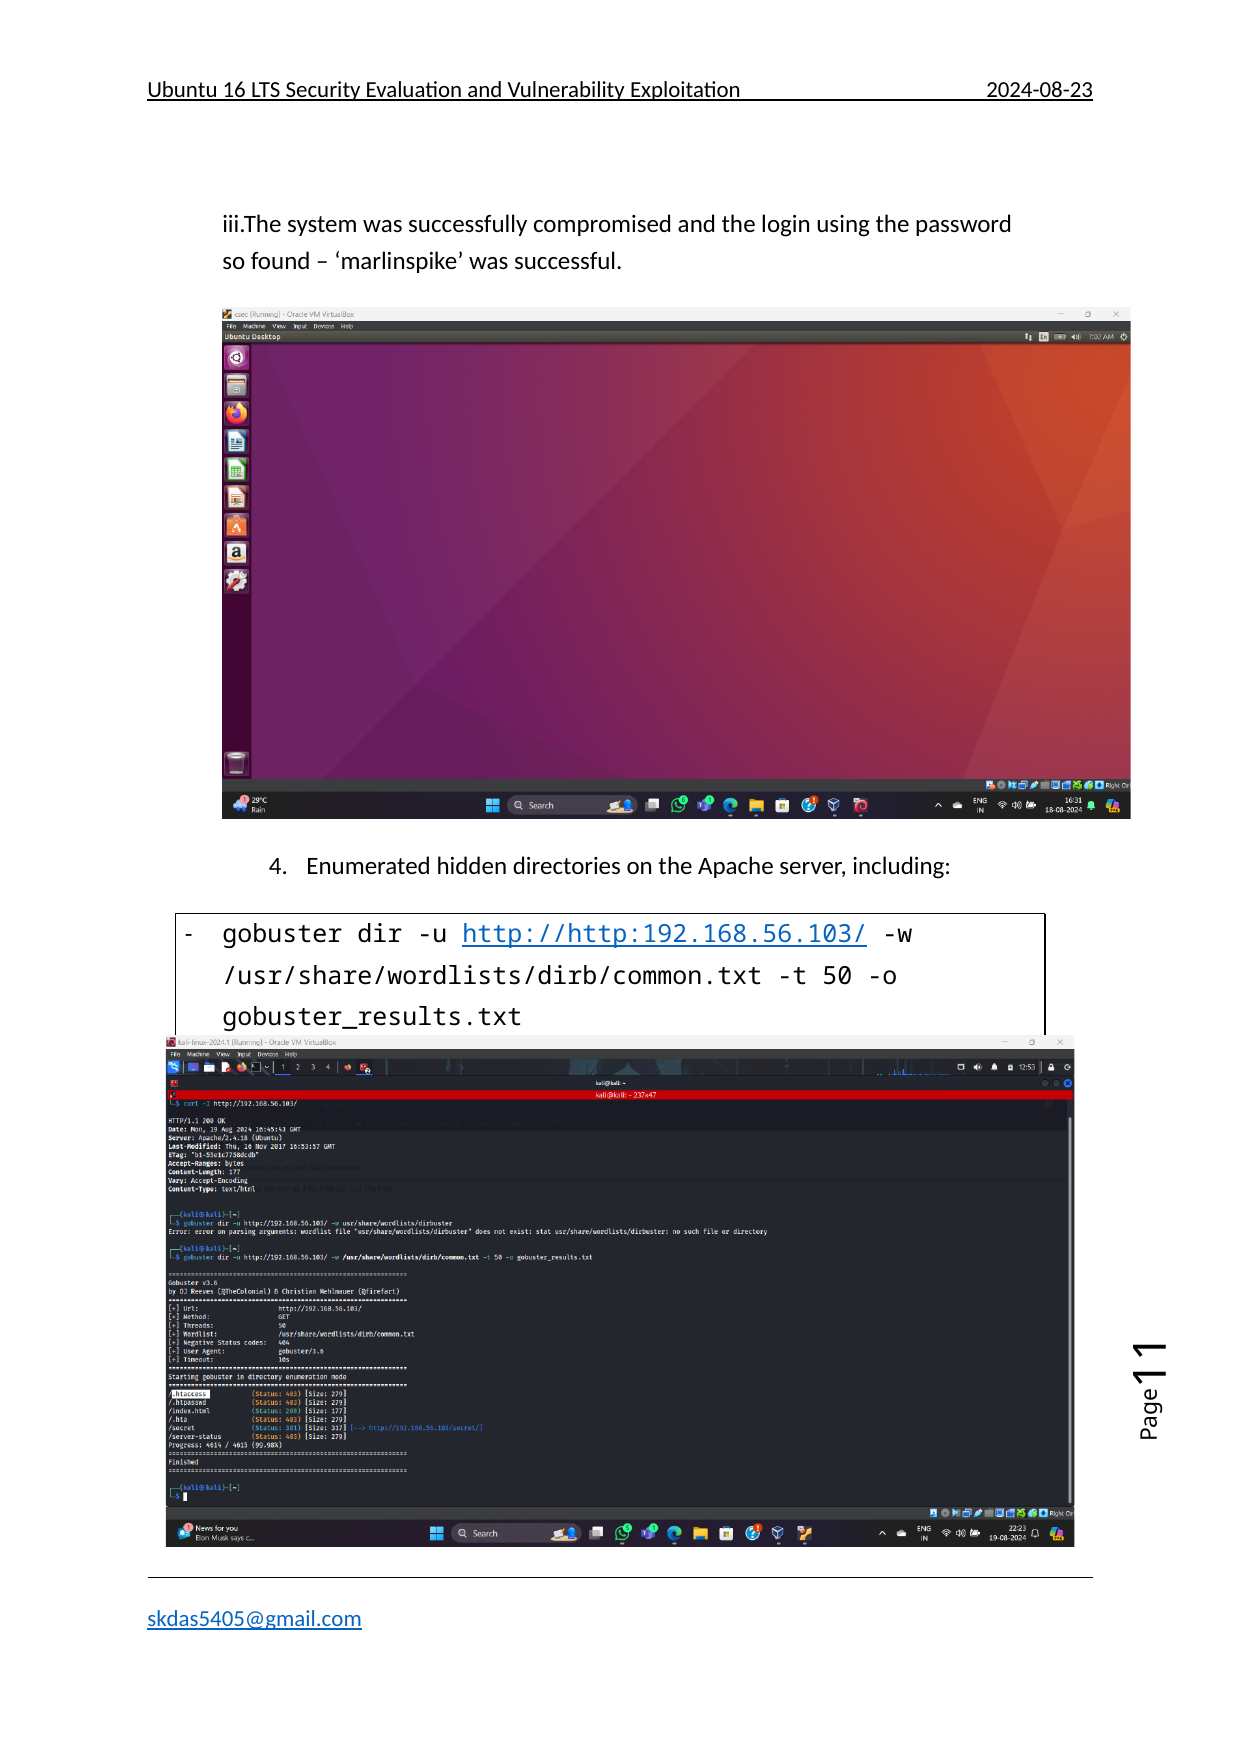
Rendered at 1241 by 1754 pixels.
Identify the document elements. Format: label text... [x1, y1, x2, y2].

text iii.The system was successfully compromised and the login using the password so found – ‘marlinspike’ was successful. [222, 208, 1036, 276]
list gobuster dir -u http://http:192.168.56.103/ -w /usr/share/wordlists/dirb/common.txt -t 50 -o gobuster_results.txt [176, 914, 1044, 1035]
picture [222, 307, 1131, 819]
picture [165, 1035, 1075, 1547]
list Enumerated hidden directories on the Apache server, including: [184, 850, 1036, 881]
